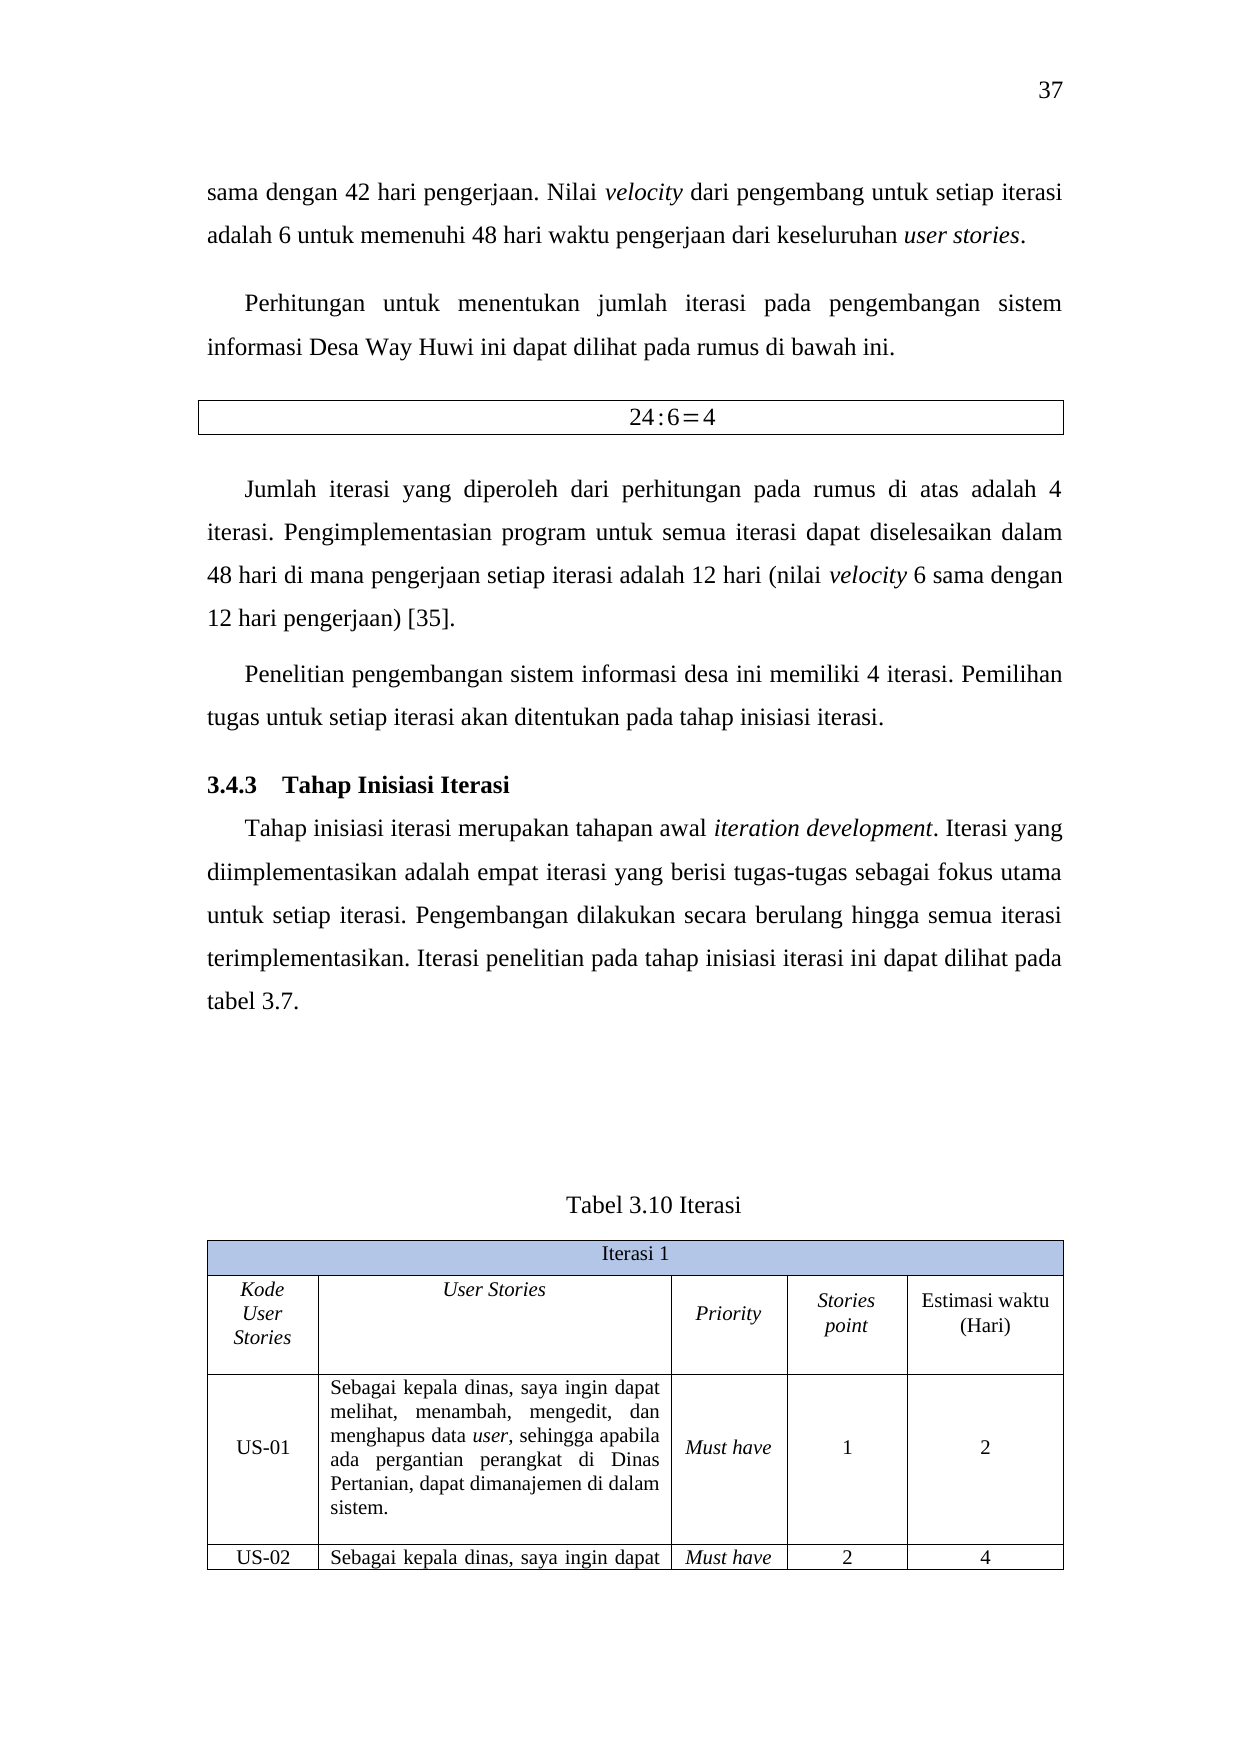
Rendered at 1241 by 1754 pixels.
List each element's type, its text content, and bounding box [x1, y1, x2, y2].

table_cell Must have [672, 1375, 787, 1544]
subtitle Tahap Inisiasi Iterasi [207, 770, 1063, 799]
table_cell Estimasi waktu (Hari) [908, 1276, 1063, 1374]
table_cell Stories point [788, 1276, 907, 1374]
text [207, 177, 1063, 249]
table_cell User Stories [319, 1276, 671, 1374]
table_header Iterasi 1 [208, 1241, 1063, 1275]
table_cell Kode User Stories [208, 1276, 318, 1374]
table_cell US-02 [208, 1545, 318, 1569]
text Perhitungan untuk menentukan jumlah iterasi pada pengembangan sistem informasi Desa Way Huwi ini dapat dilihat pada rumus di bawah ini. [207, 288, 1063, 360]
table_cell 2 [788, 1545, 907, 1569]
table_cell 1 [788, 1375, 907, 1544]
table_cell US-01 [208, 1375, 318, 1544]
table_cell 2 [908, 1375, 1063, 1544]
table_cell Priority [672, 1276, 787, 1374]
table_cell Must have [672, 1545, 787, 1569]
text Tahap inisiasi iterasi merupakan tahapan awal iteration development. Iterasi yang diimplementasikan adalah empat iterasi yang berisi tugas-tugas sebagai fokus utama untuk setiap iterasi. Pengembangan dilakukan secara berulang hingga semua iterasi terimplementasikan. Iterasi penelitian pada tahap inisiasi iterasi ini dapat dilihat pada tabel 3.7. [207, 813, 1063, 1015]
table_cell 4 [908, 1545, 1063, 1569]
table_cell Sebagai kepala dinas, saya ingin dapat melihat, menambah, mengedit, dan menghapus data user, sehingga apabila ada pergantian perangkat di Dinas Pertanian, dapat dimanajemen di dalam sistem. [319, 1375, 671, 1544]
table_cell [319, 1545, 671, 1569]
text Jumlah iterasi yang diperoleh dari perhitungan pada rumus di atas adalah 4 iterasi. Pengimplementasian program untuk semua iterasi dapat diselesaikan dalam 48 hari di mana pengerjaan setiap iterasi adalah 12 hari (nilai velocity 6 sama dengan 12 hari pengerjaan). [207, 474, 1063, 632]
text Penelitian pengembangan sistem informasi desa ini memiliki 4 iterasi. Pemilihan tugas untuk setiap iterasi akan ditentukan pada tahap inisiasi iterasi. [207, 659, 1063, 731]
